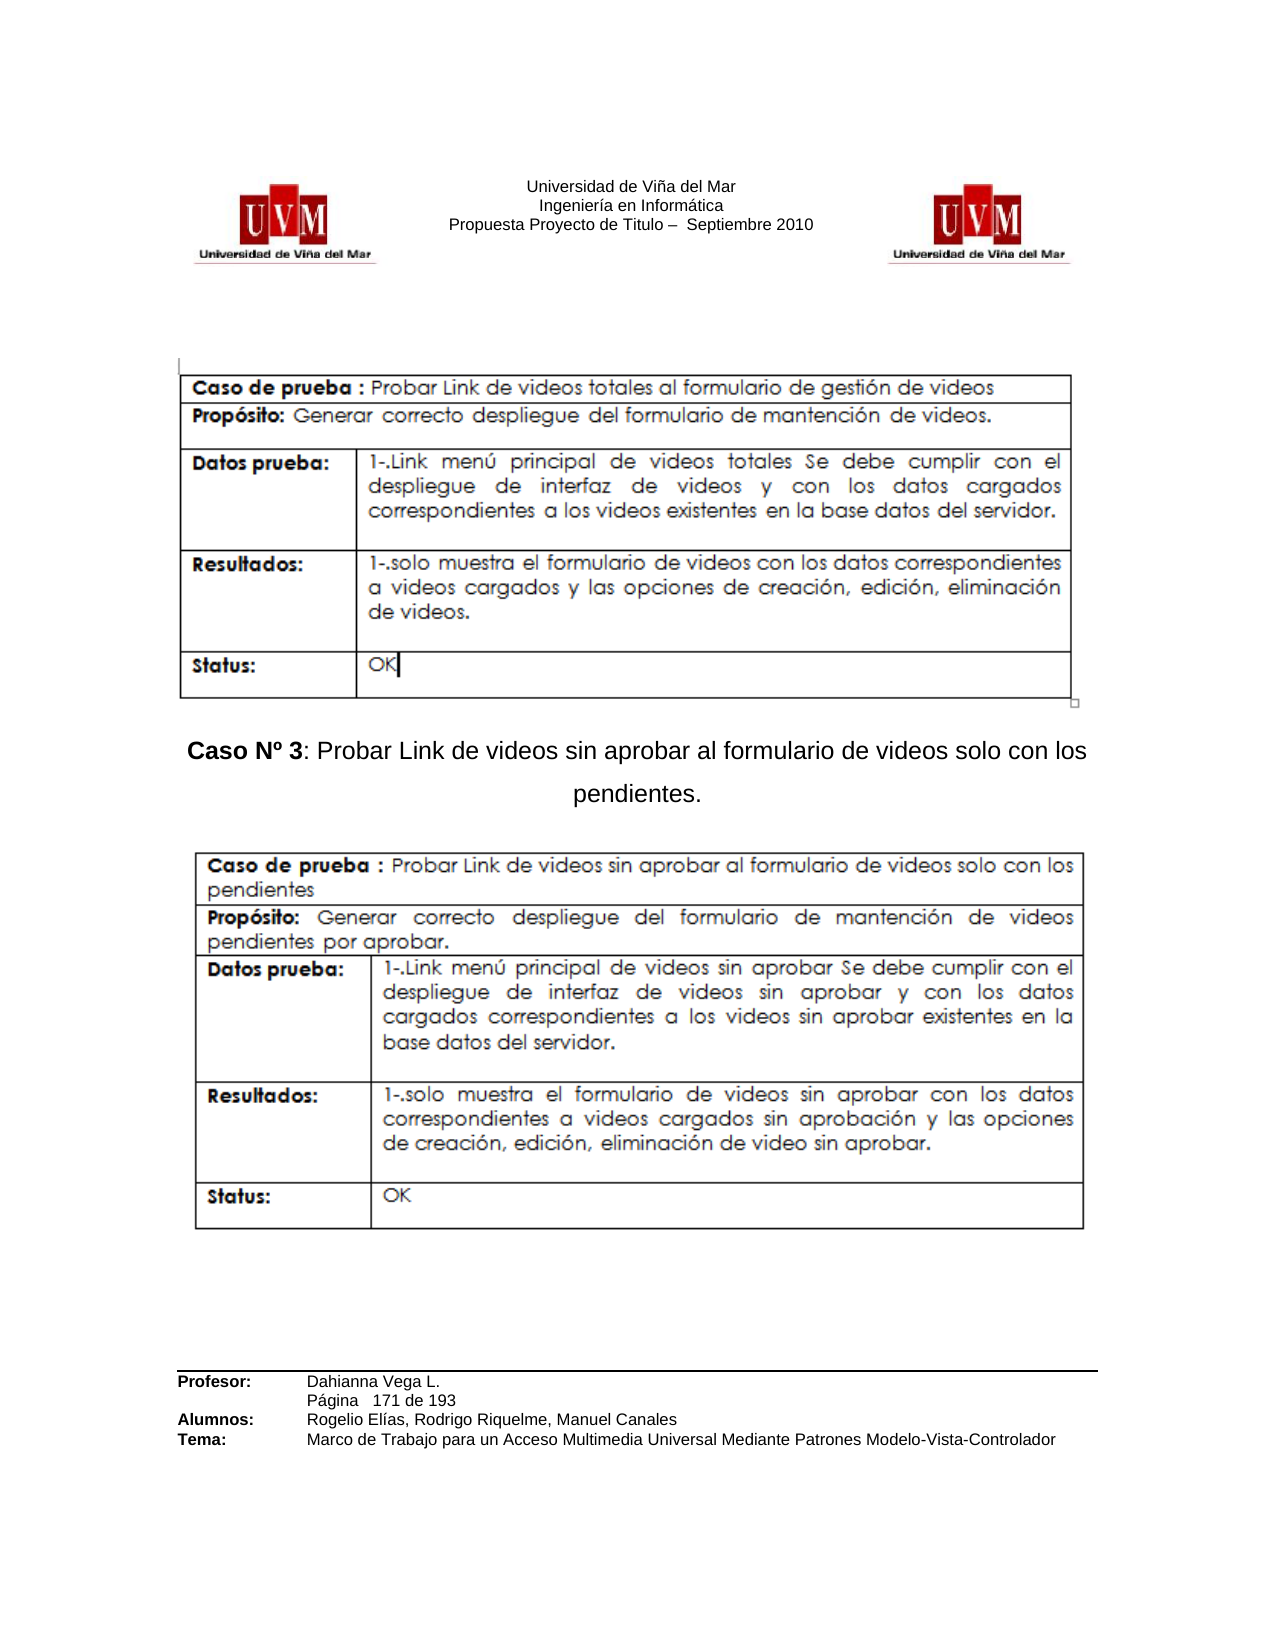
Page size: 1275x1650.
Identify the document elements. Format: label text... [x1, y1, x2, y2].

picture [177, 358, 1098, 722]
picture [177, 842, 1098, 1251]
picture [871, 176, 1084, 267]
picture [177, 176, 390, 267]
text Caso Nº 3: Probar Link de videos sin aprobar al formulario de videos solo con los pendientes. [177, 722, 1098, 808]
